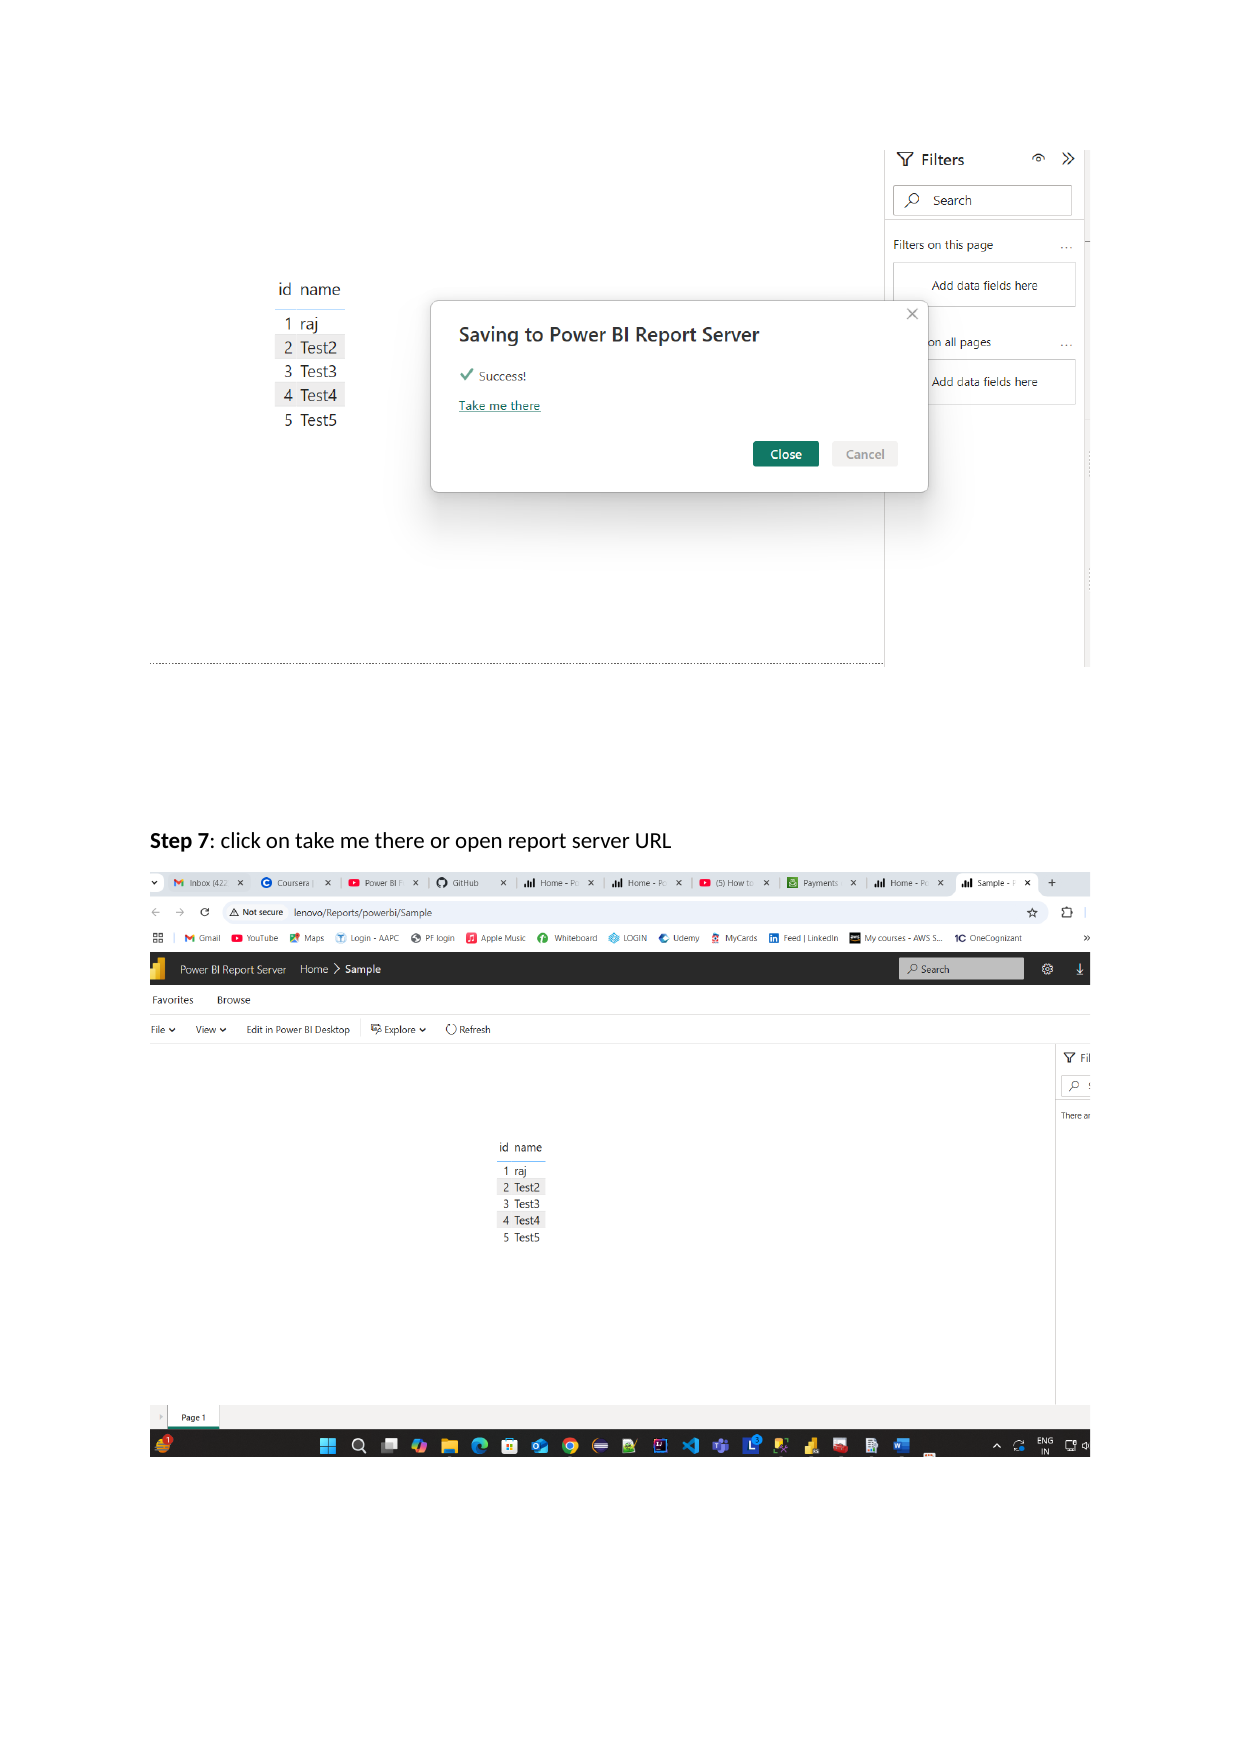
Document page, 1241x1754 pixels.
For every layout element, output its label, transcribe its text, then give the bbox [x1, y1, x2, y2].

picture [150, 872, 1091, 1457]
picture [150, 150, 1091, 667]
text Step 7: click on take me there or open report server URL [150, 826, 1090, 854]
